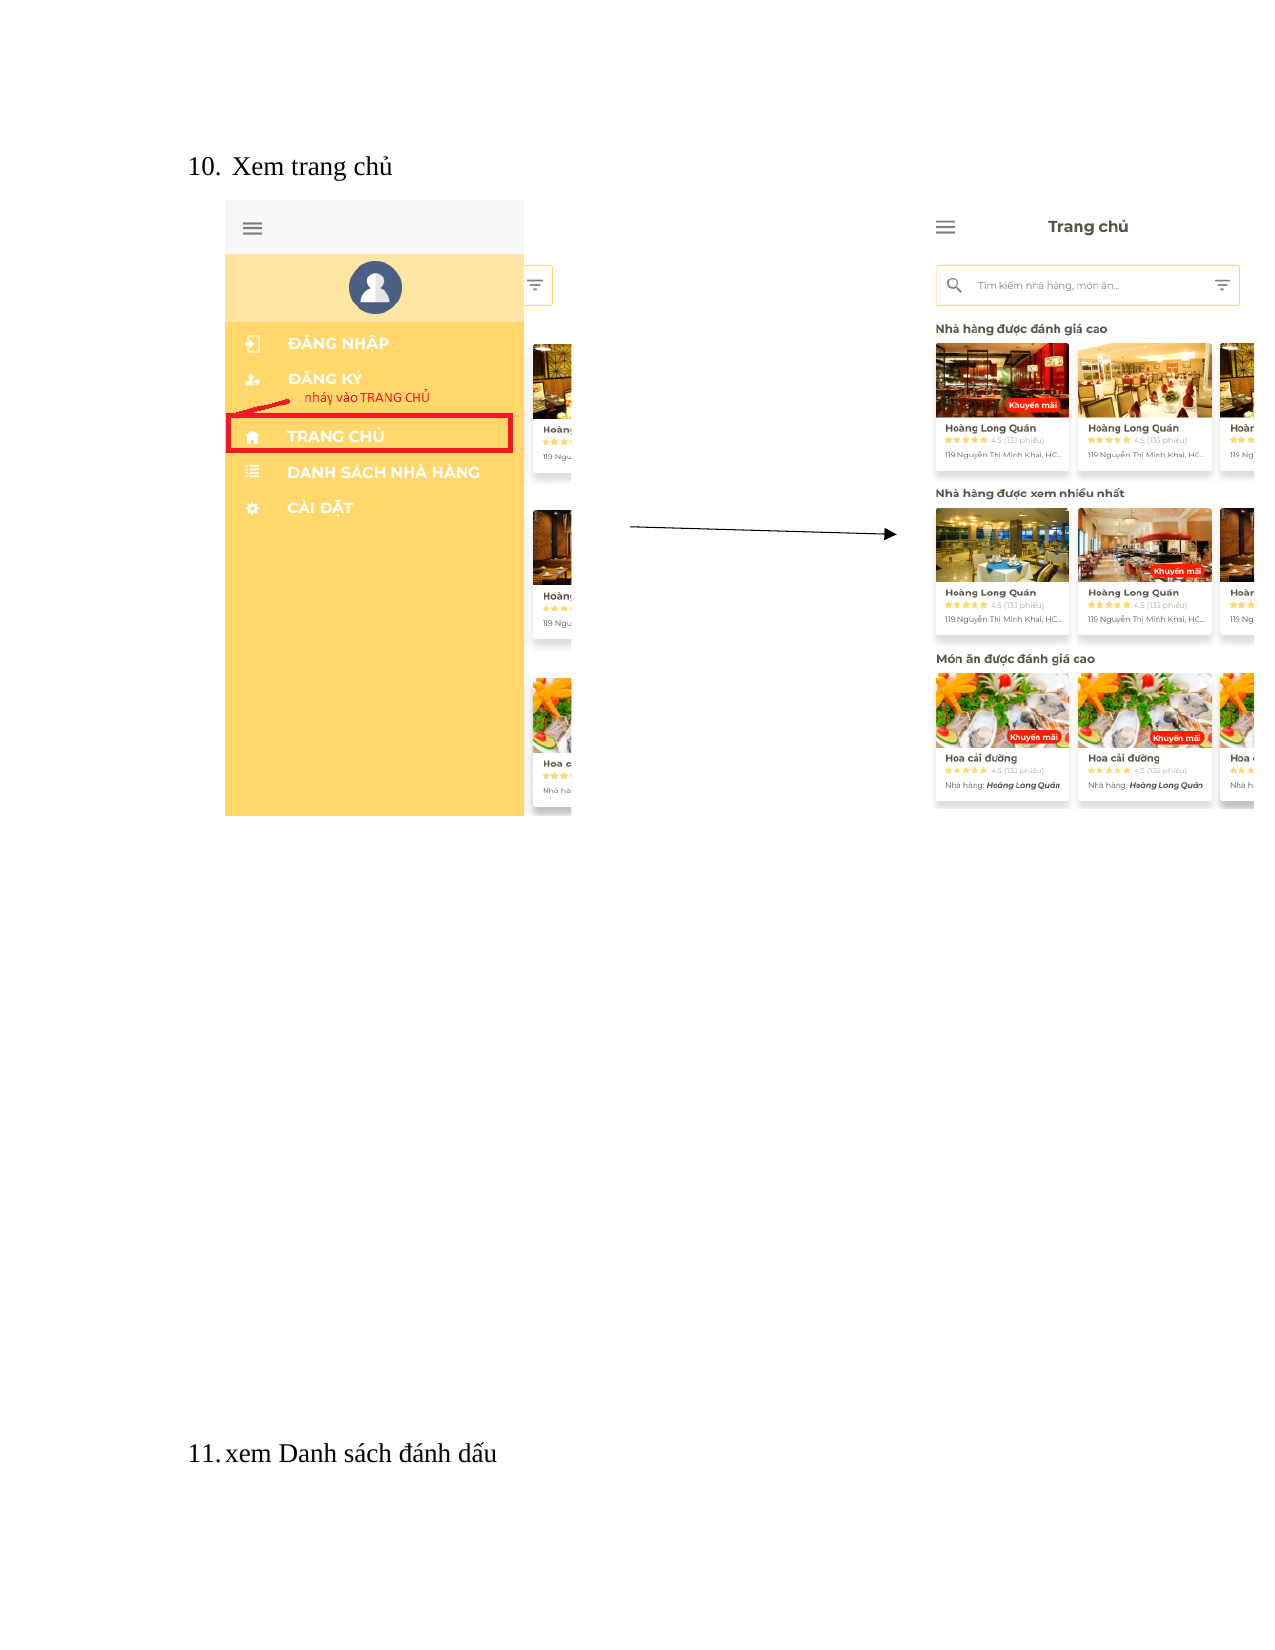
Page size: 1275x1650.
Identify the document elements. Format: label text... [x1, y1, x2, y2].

list Xem trang chủ [187, 150, 1125, 181]
picture [916, 201, 1254, 808]
list xem Danh sách đánh dấu [187, 1437, 1125, 1468]
picture [225, 200, 572, 816]
